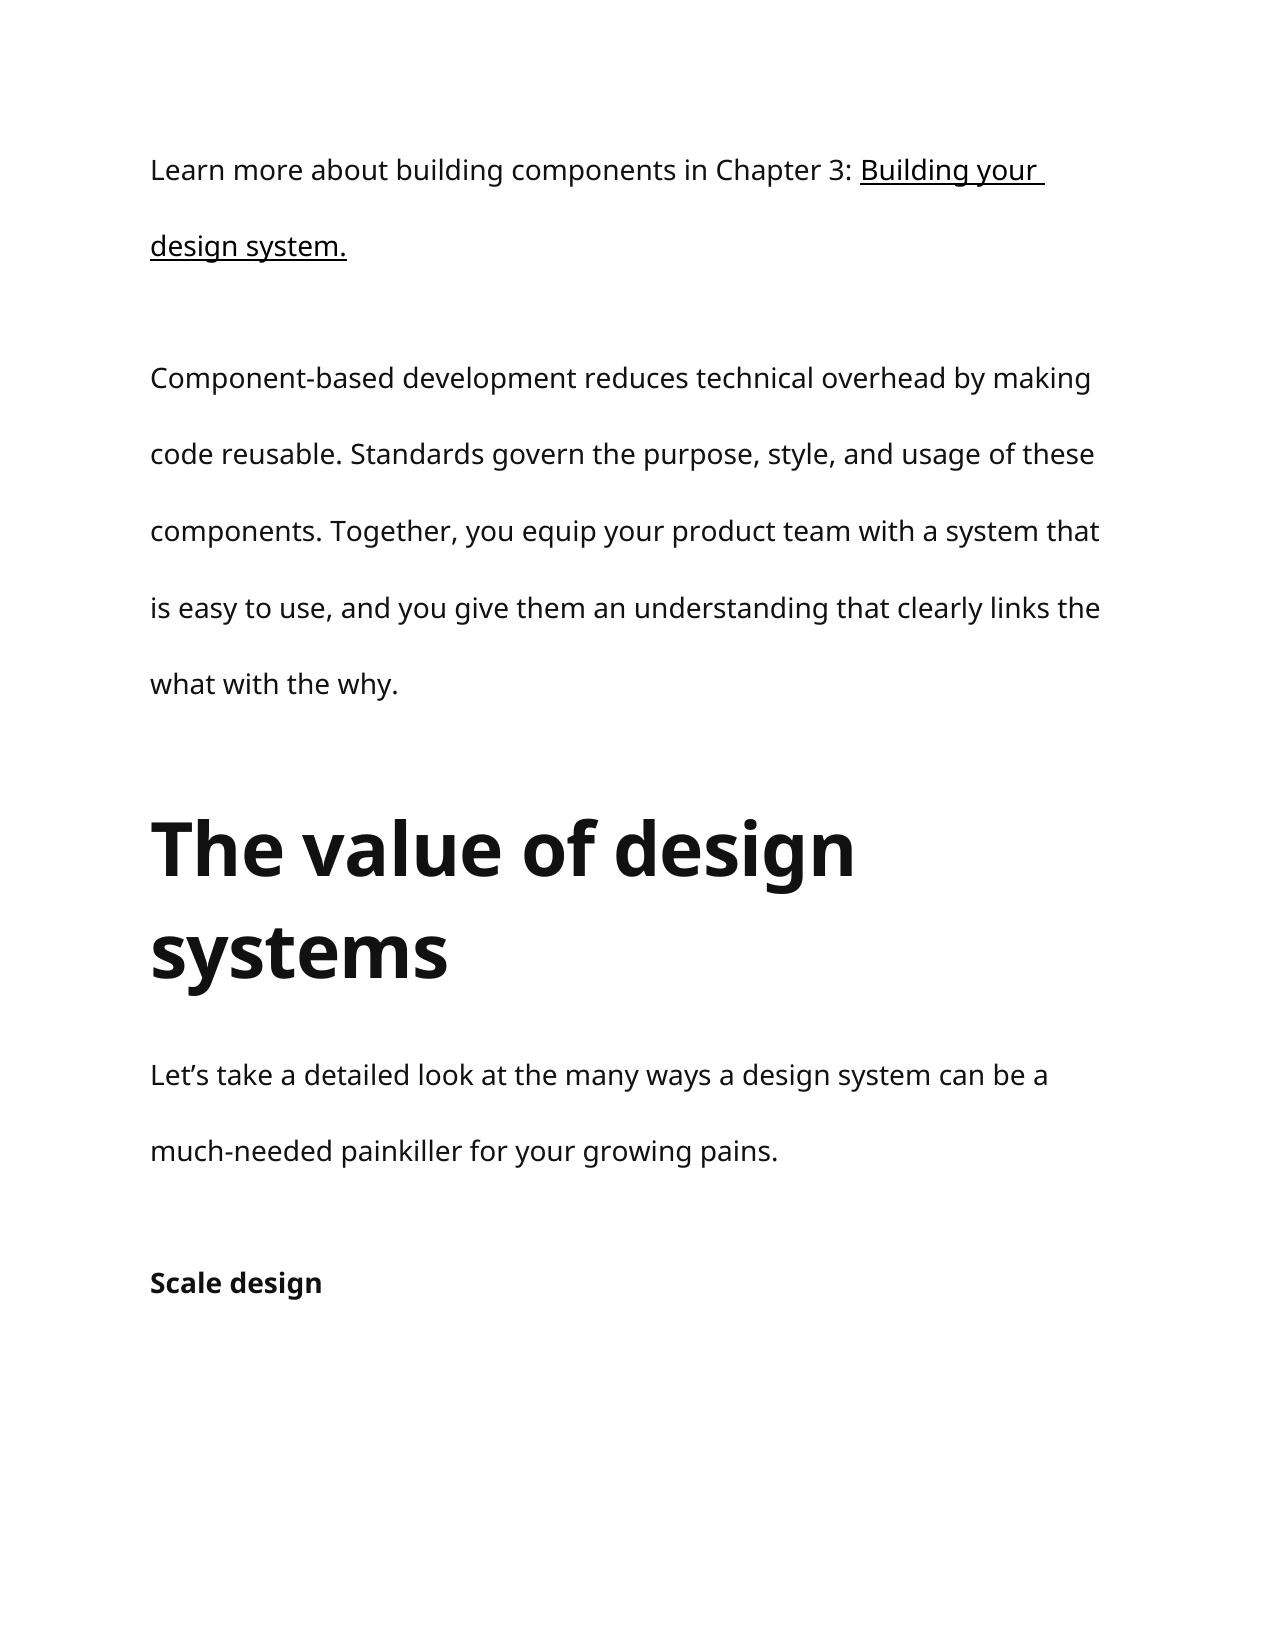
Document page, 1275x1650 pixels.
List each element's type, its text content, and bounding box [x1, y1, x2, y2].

text Let’s take a detailed look at the many ways a design system can be a much-needed painkiller for your growing pains. [150, 1055, 1125, 1170]
text Learn more about building components in Chapter 3: Building your design system. [150, 150, 1125, 265]
text Component-based development reduces technical overhead by making code reusable. Standards govern the purpose, style, and usage of these components. Together, you equip your product team with a system that is easy to use, and you give them an understanding that clearly links the what with the why. [150, 358, 1125, 703]
text Scale design [150, 1263, 1125, 1301]
text The value of design systems [150, 796, 1125, 1000]
